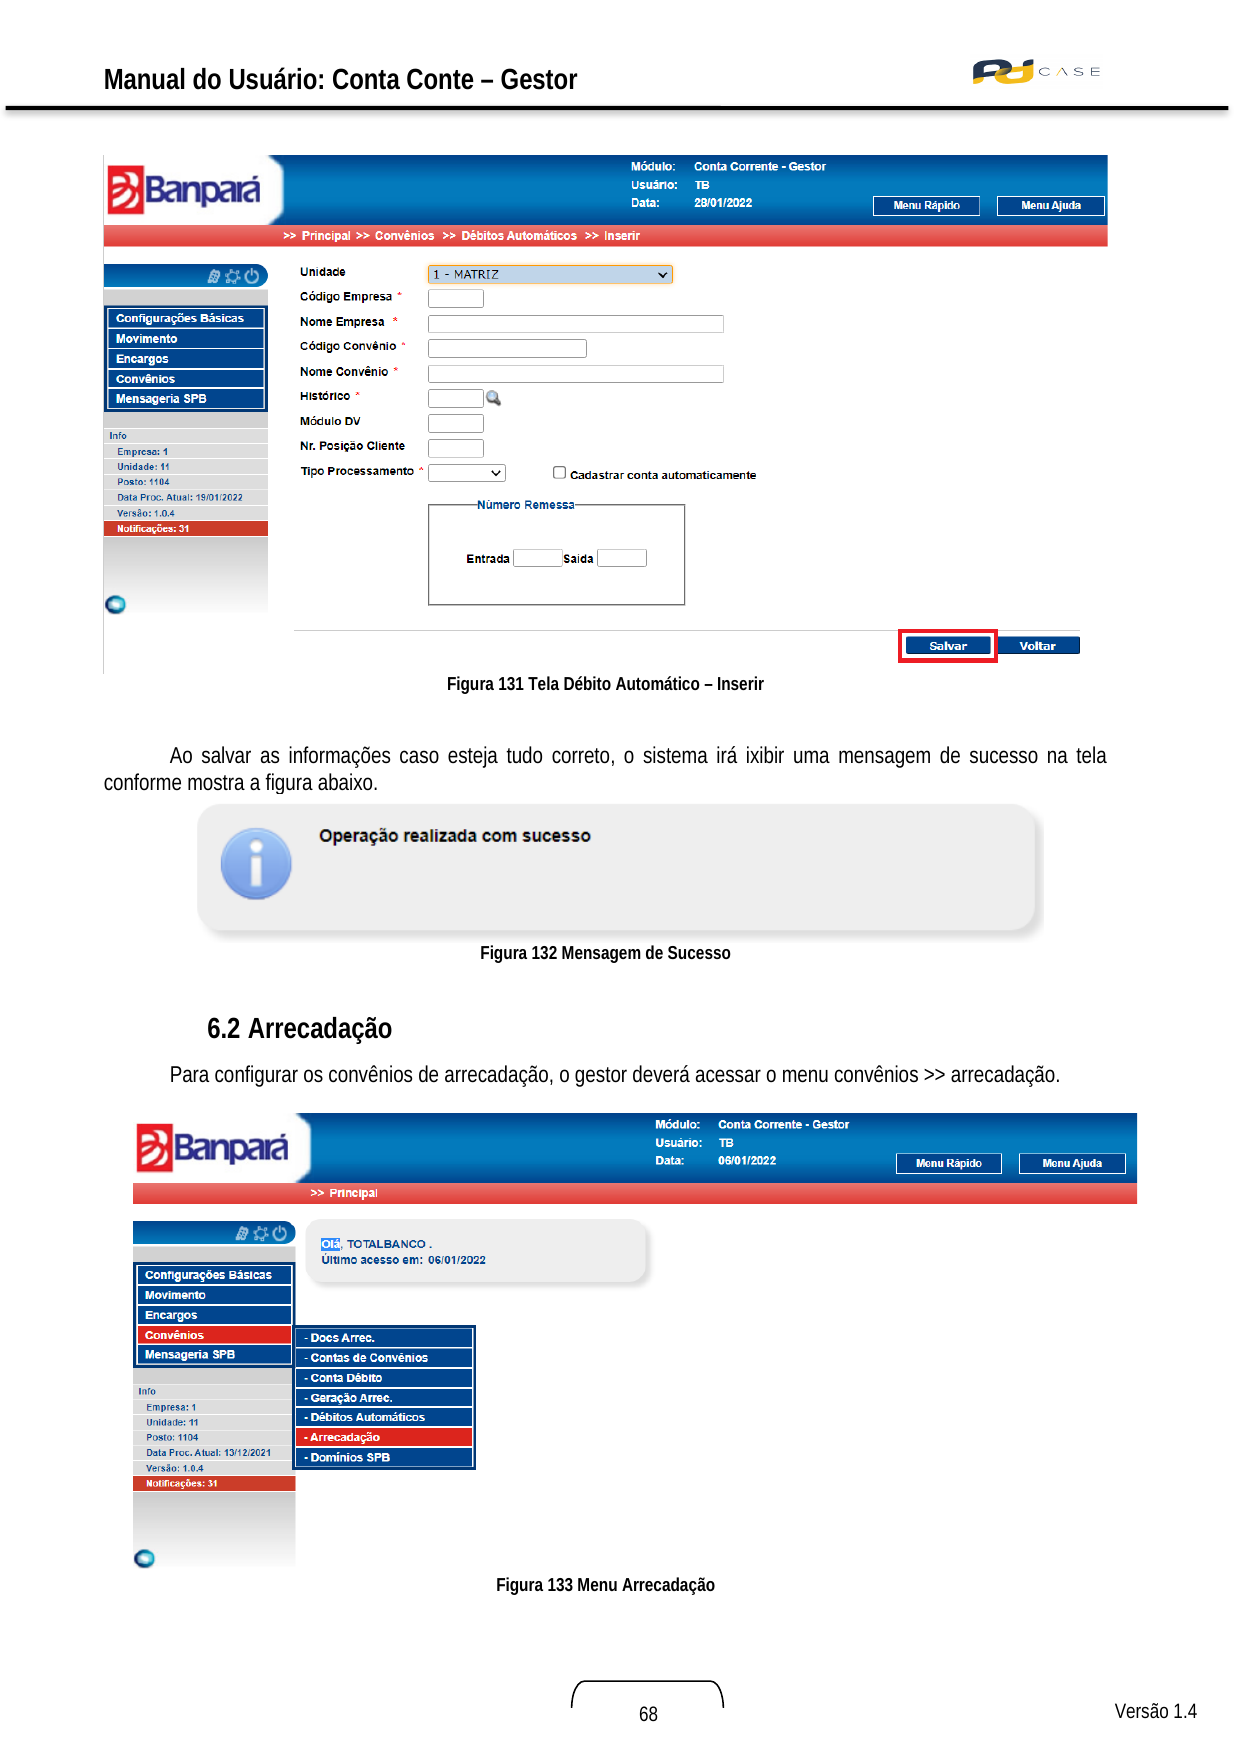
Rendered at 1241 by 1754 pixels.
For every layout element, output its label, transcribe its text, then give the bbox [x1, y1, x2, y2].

picture [133, 1113, 1138, 1574]
picture [970, 54, 1103, 90]
text Para configurar os convênios de arrecadação, o gestor deverá acessar o menu convênios >> arrecadação. [103, 1061, 1107, 1087]
picture [103, 155, 1108, 674]
list Arrecadação [207, 1011, 1107, 1044]
text Ao salvar as informações caso esteja tudo correto, o sistema irá ixibir uma mensagem de sucesso na tela conforme mostra a figura abaixo. [103, 742, 1107, 795]
picture [196, 794, 1044, 943]
